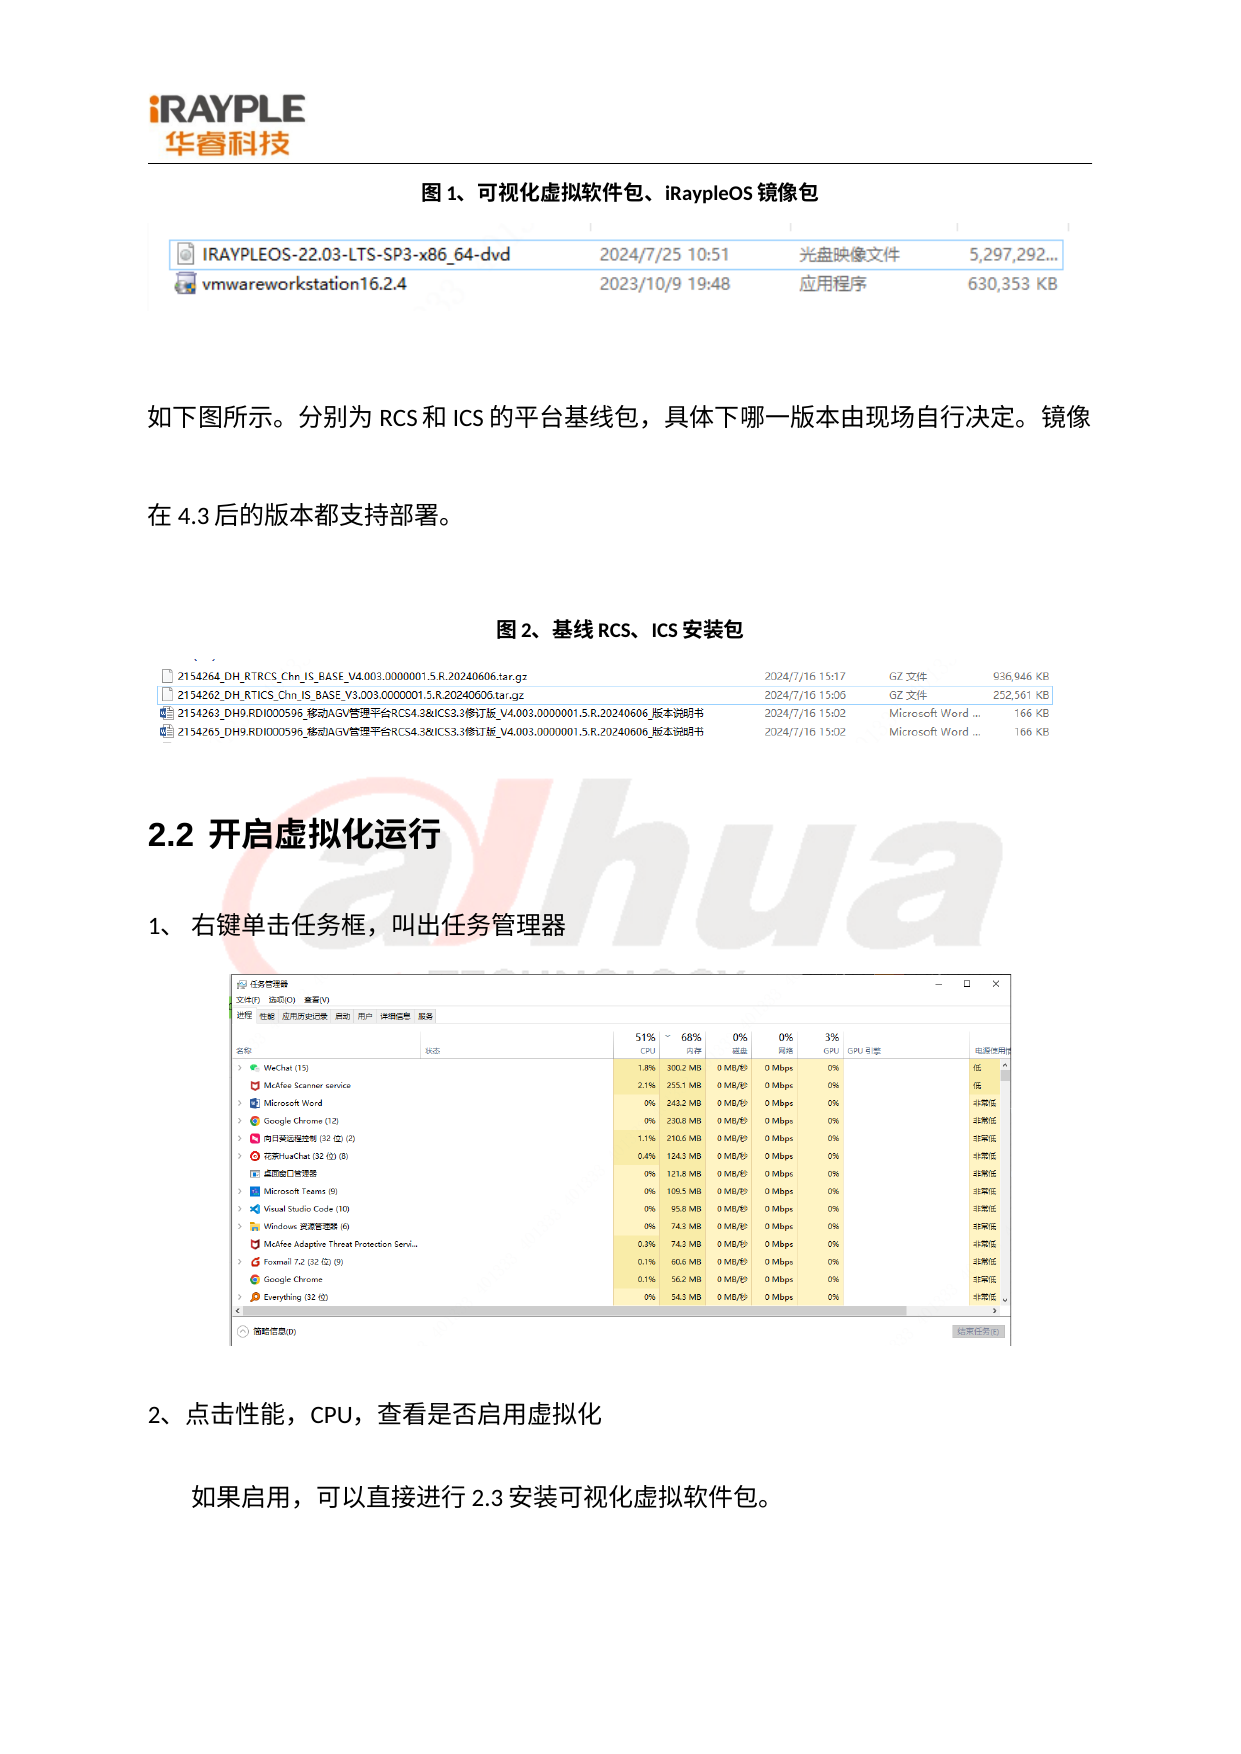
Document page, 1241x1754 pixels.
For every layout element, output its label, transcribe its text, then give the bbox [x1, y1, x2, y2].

list 右键单击任务框，叫出任务管理器 [148, 891, 1092, 956]
text 如下图所示。分别为RCS和ICS的平台基线包，具体下哪一版本由现场自行决定。镜像在4.3后的版本都支持部署。 [148, 383, 1092, 546]
picture [229, 974, 1012, 1346]
picture [147, 223, 1093, 311]
text 2、点击性能，CPU，查看是否启用虚拟化 [148, 1380, 1092, 1445]
picture [147, 659, 1093, 743]
text 图2、基线RCS、ICS安装包 [148, 612, 1092, 644]
picture [147, 88, 312, 161]
subtitle 开启虚拟化运行 [148, 799, 1092, 864]
text 图1、可视化虚拟软件包、iRaypleOS镜像包 [148, 176, 1092, 208]
text 如果启用，可以直接进行2.3 安装可视化虚拟软件包。 [148, 1463, 1092, 1528]
